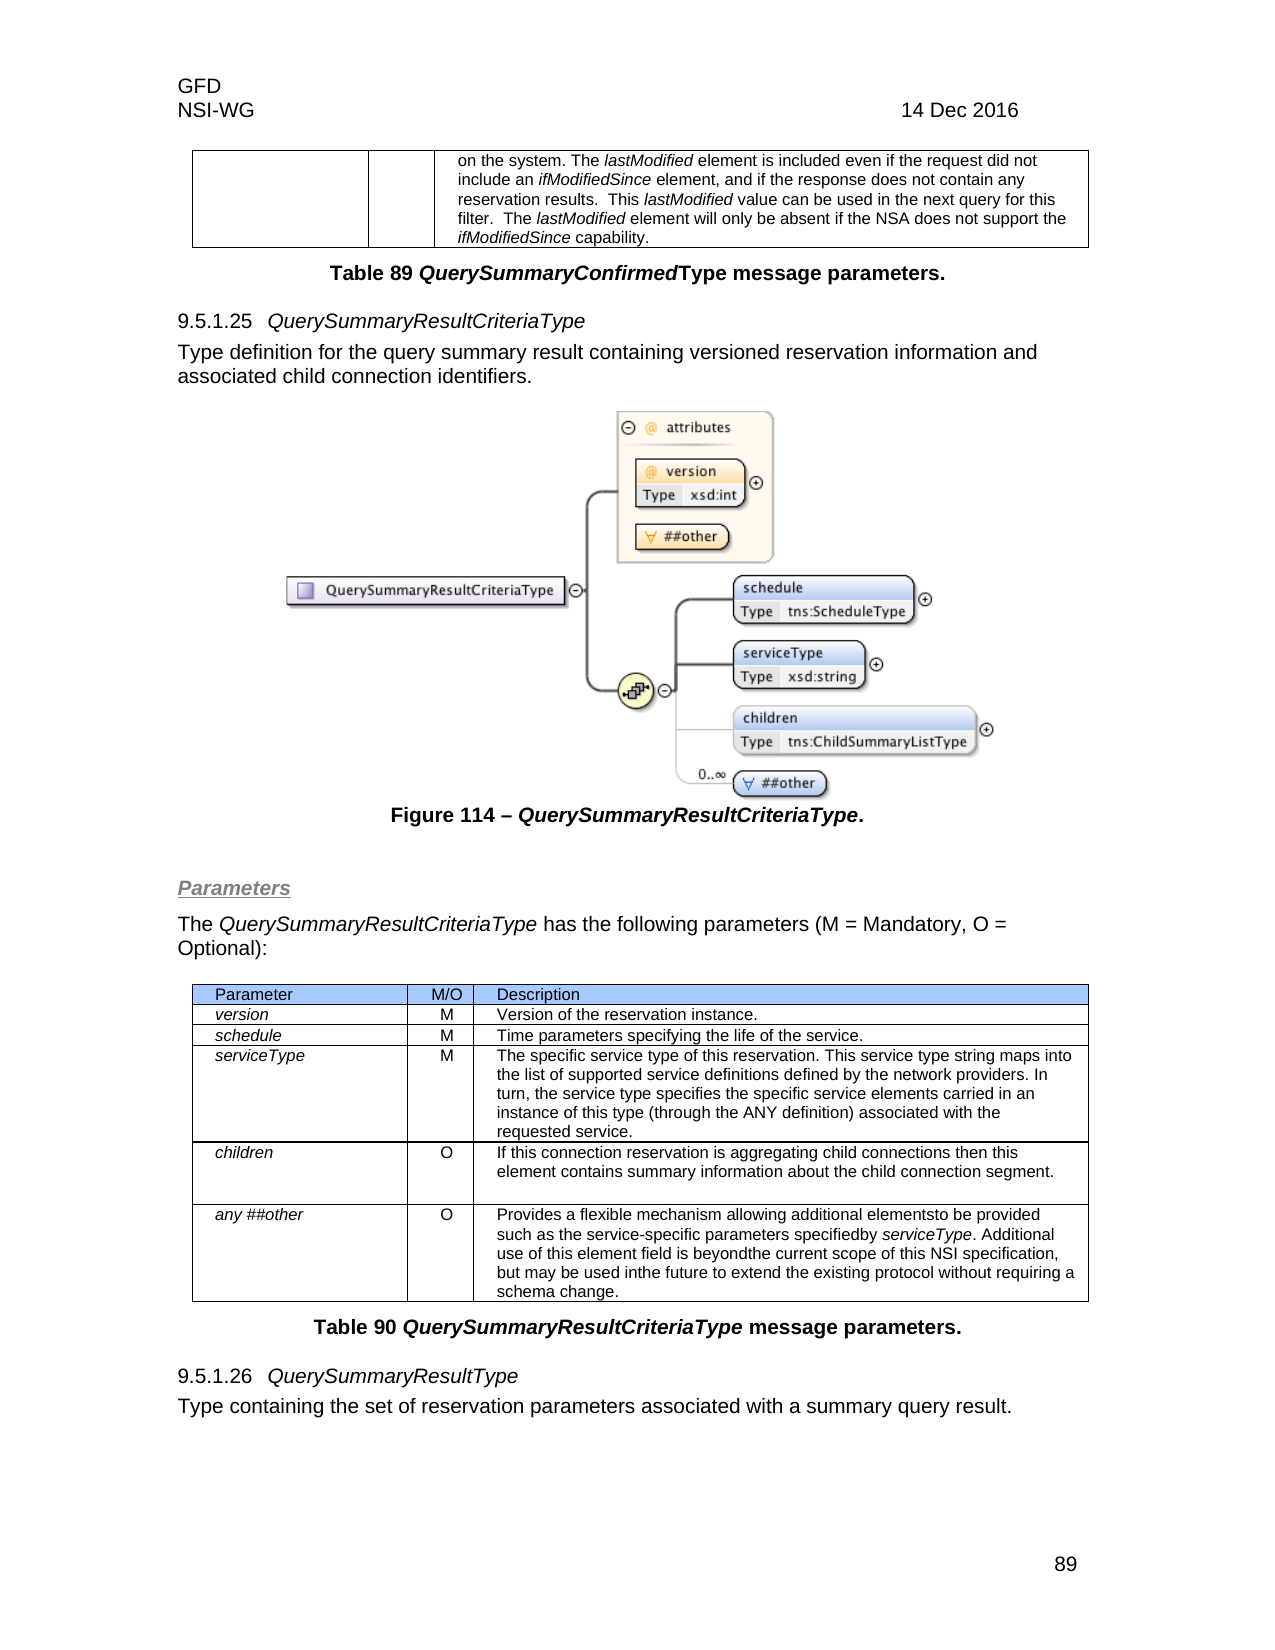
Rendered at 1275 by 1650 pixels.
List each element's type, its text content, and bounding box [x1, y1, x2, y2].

text Table 90 QuerySummaryResultCriteriaType message parameters. [177, 1314, 1098, 1338]
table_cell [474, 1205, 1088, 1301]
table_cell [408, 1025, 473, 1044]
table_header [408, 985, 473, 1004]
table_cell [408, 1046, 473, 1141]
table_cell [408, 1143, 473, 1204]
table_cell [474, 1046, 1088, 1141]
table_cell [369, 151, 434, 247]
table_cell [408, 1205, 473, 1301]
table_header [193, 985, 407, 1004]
text Table 89 QuerySummaryConfirmedType message parameters. [177, 260, 1098, 284]
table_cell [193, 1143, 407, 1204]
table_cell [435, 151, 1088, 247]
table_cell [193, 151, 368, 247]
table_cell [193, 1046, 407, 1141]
subtitle QuerySummaryResultCriteriaType [177, 309, 1098, 333]
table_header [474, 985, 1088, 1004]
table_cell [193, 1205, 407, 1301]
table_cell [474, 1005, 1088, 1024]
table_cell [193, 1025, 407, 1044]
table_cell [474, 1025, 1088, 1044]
text Type definition for the query summary result containing versioned reservation information and associated child connection identifiers. [177, 339, 1098, 387]
text Type containing the set of reservation parameters associated with a summary query result. [177, 1394, 1098, 1418]
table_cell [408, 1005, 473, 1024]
picture [286, 411, 996, 803]
subtitle QuerySummaryResultType [177, 1363, 1098, 1387]
text The QuerySummaryResultCriteriaType has the following parameters (M = Mandatory, O = Optional): [177, 912, 1098, 960]
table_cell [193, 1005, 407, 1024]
text Parameters [177, 876, 1098, 899]
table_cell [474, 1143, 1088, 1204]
